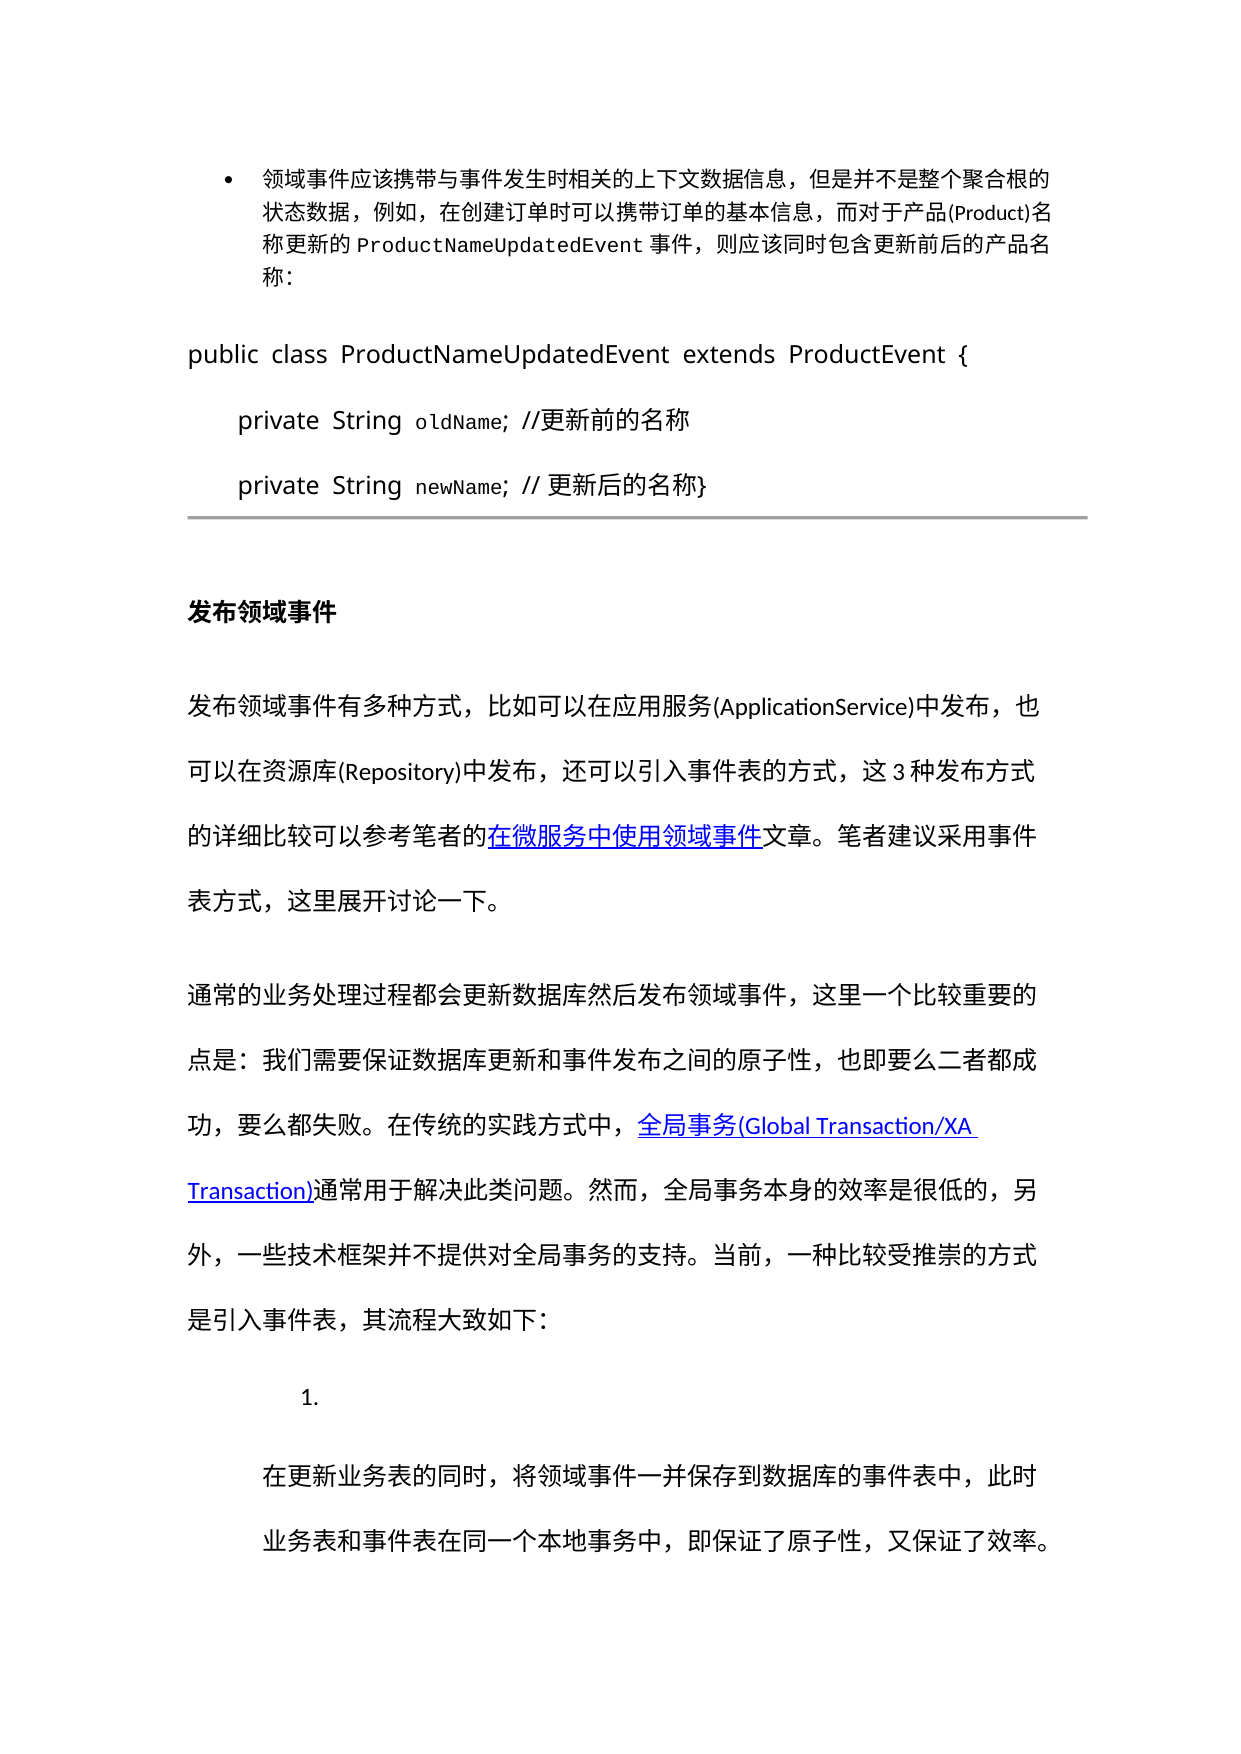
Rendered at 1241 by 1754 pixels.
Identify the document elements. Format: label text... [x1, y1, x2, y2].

subtitle 发布领域事件 [187, 578, 1053, 643]
text private String newName; // 更新后的名称} [187, 451, 1053, 516]
text 发布领域事件有多种方式，比如可以在应用服务(ApplicationService)中发布，也可以在资源库(Repository)中发布，还可以引入事件表的方式，这3种发布方式的详细比较可以参考笔者的在微服务中使用领域事件文章。笔者建议采用事件表方式，这里展开讨论一下。 [187, 672, 1053, 932]
list 领域事件应该携带与事件发生时相关的上下文数据信息，但是并不是整个聚合根的状态数据，例如，在创建订单时可以携带订单的基本信息，而对于产品(Product)名称更新的ProductNameUpdatedEvent事件，则应该同时包含更新前后的产品名称： [225, 162, 1053, 292]
text private String oldName; //更新前的名称 [187, 386, 1053, 451]
text public class ProductNameUpdatedEvent extends ProductEvent { [187, 321, 1053, 386]
text 通常的业务处理过程都会更新数据库然后发布领域事件，这里一个比较重要的点是：我们需要保证数据库更新和事件发布之间的原子性，也即要么二者都成功，要么都失败。在传统的实践方式中，全局事务(Global Transaction/XA Transaction)通常用于解决此类问题。然而，全局事务本身的效率是很低的，另外，一些技术框架并不提供对全局事务的支持。当前，一种比较受推崇的方式是引入事件表，其流程大致如下： [187, 961, 1053, 1351]
text 在更新业务表的同时，将领域事件一并保存到数据库的事件表中，此时业务表和事件表在同一个本地事务中，即保证了原子性，又保证了效率。 [262, 1442, 1053, 1572]
